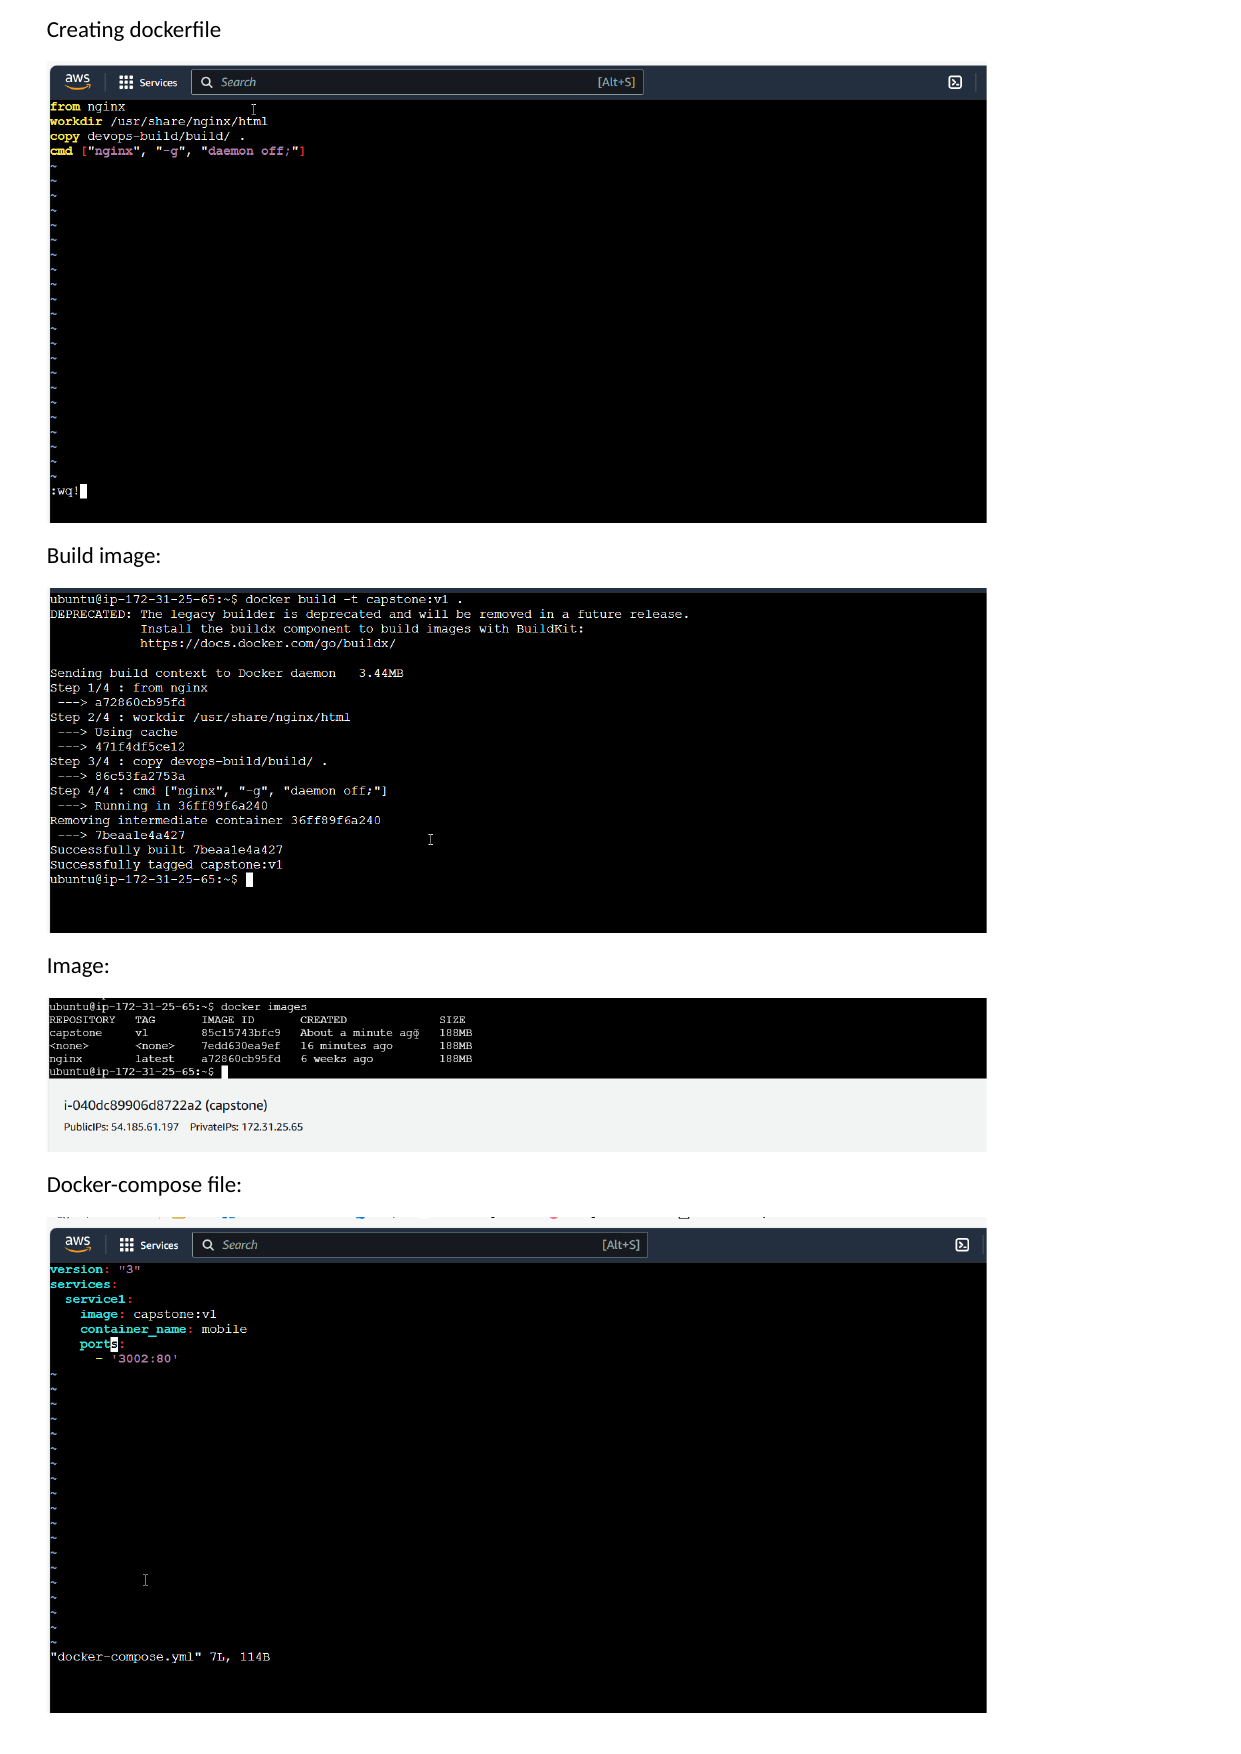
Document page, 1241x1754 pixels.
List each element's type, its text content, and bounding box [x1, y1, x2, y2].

text Creating dockerfile [47, 15, 1090, 43]
text Build image: [47, 541, 1090, 569]
text Docker-compose file: [47, 1170, 1090, 1198]
picture [46, 61, 987, 523]
picture [46, 1217, 987, 1713]
picture [46, 588, 987, 933]
text Image: [47, 951, 1090, 979]
picture [46, 998, 987, 1152]
